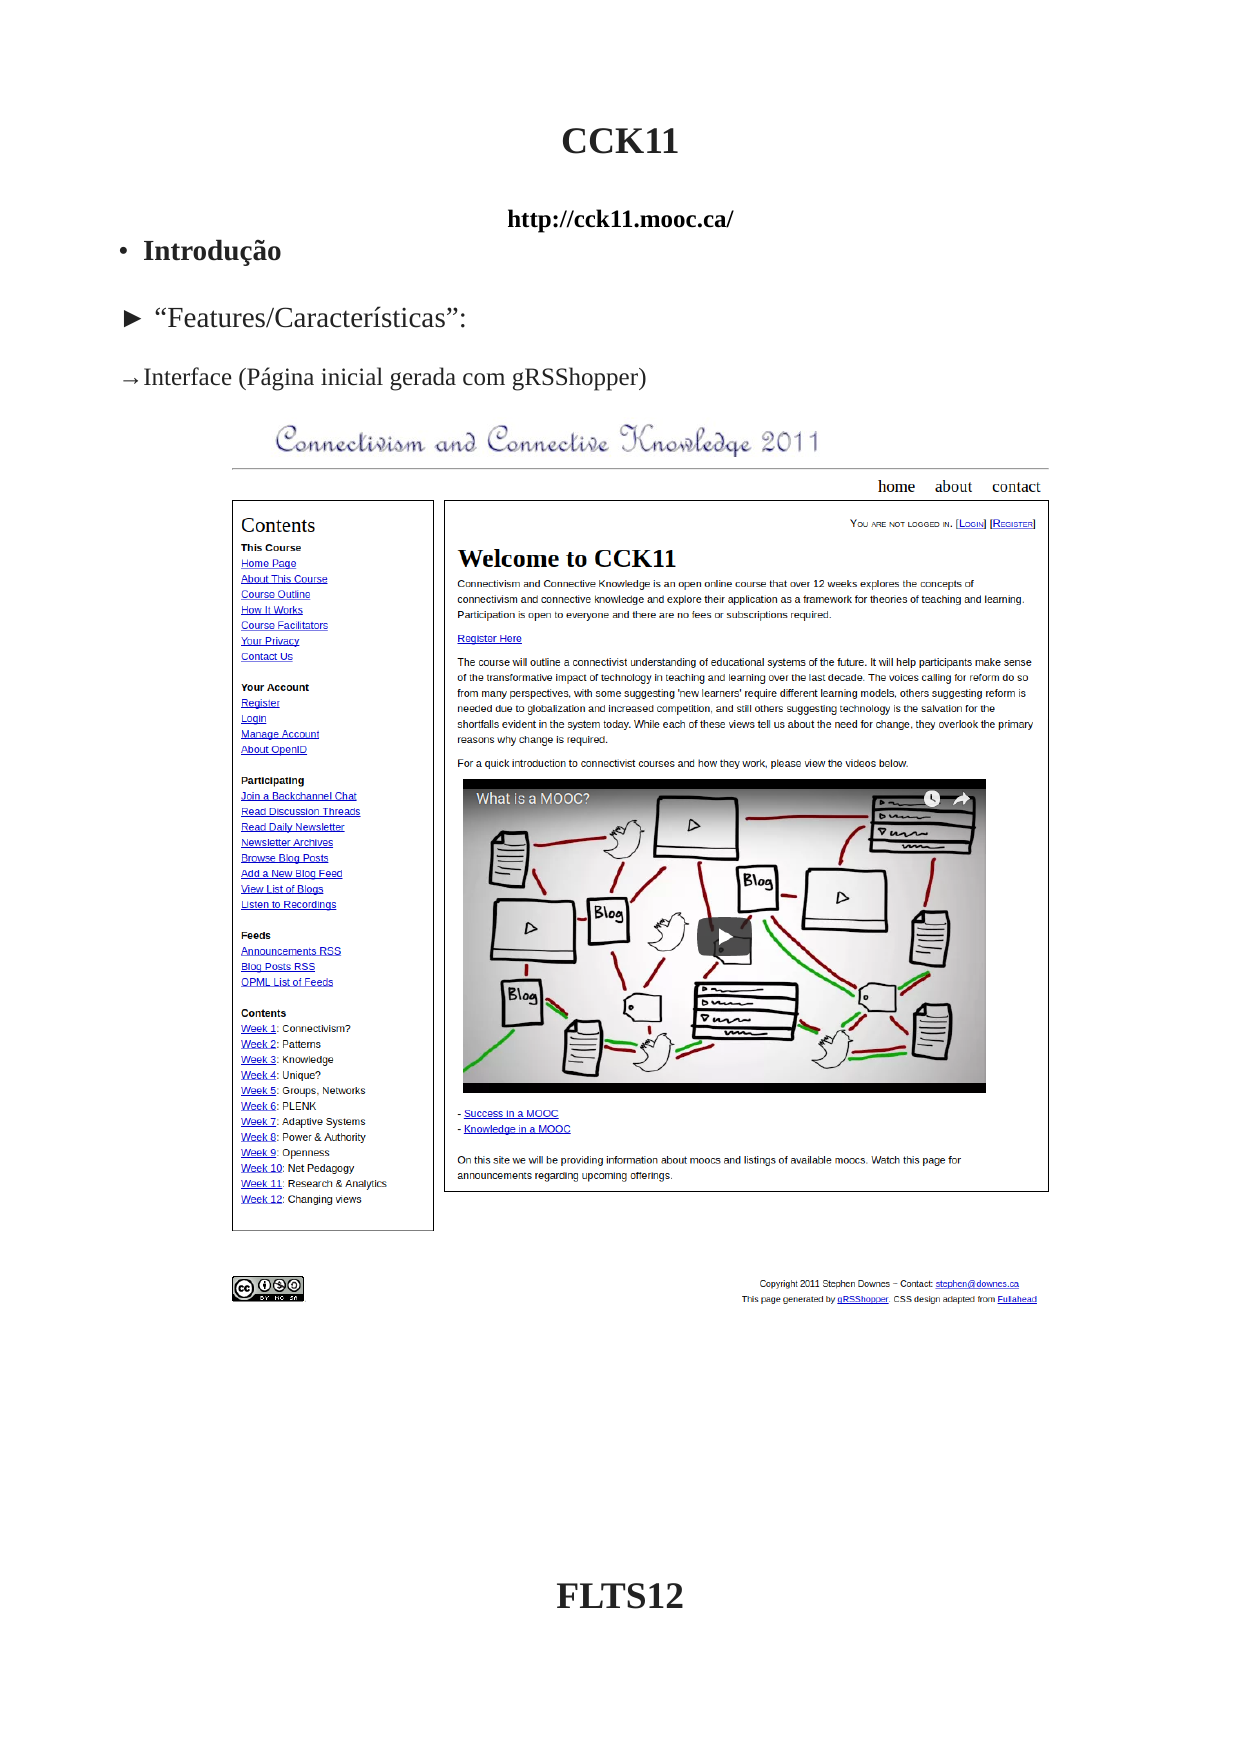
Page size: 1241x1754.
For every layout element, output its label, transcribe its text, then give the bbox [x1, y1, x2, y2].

text →Interface (Página inicial gerada com gRSShopper) [118, 362, 1122, 391]
text ► “Features/Características”: [118, 300, 1122, 334]
text CCK11 [118, 118, 1122, 161]
text http://cck11.mooc.ca/ [118, 204, 1122, 233]
text FLTS12 [118, 1573, 1122, 1616]
text • Introdução [118, 233, 1122, 267]
picture [118, 391, 1122, 1315]
